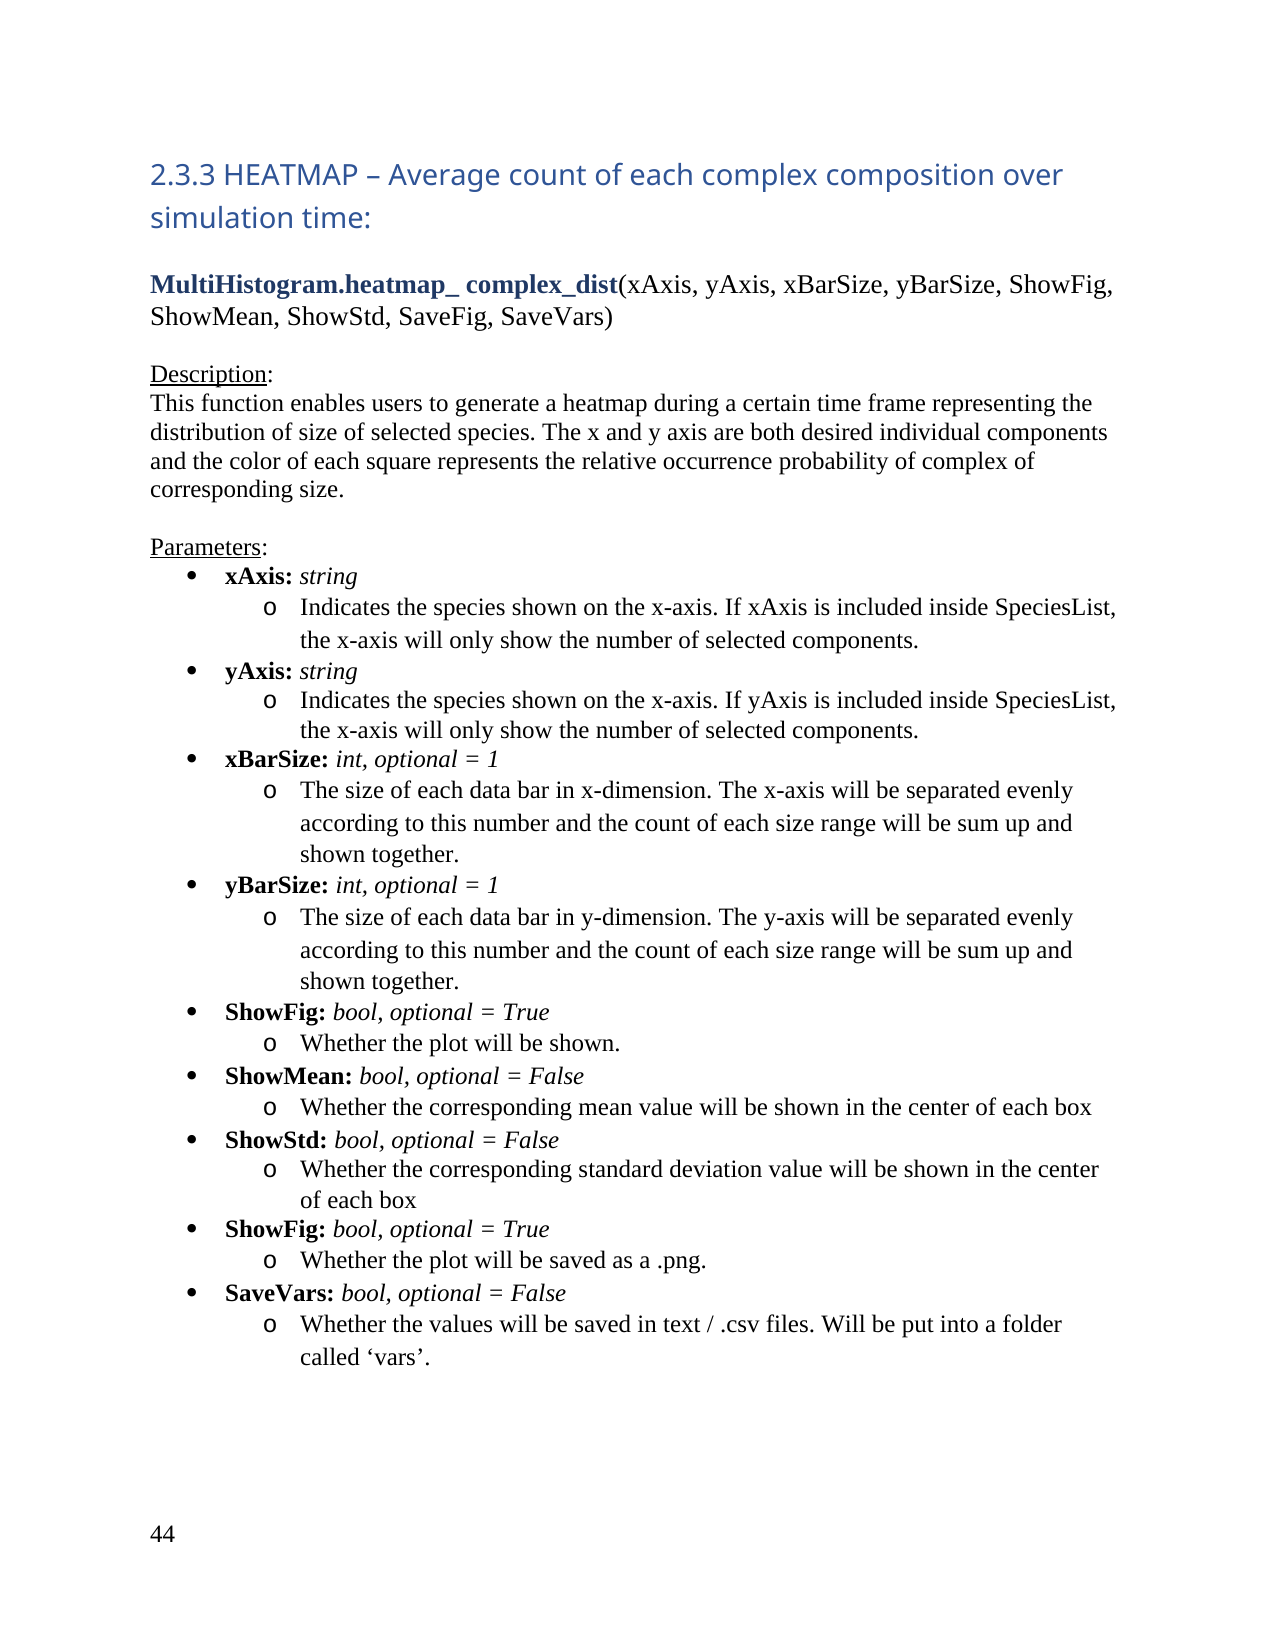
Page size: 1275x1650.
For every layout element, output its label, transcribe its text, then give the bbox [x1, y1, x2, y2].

text Parameters: [150, 532, 1125, 561]
list Whether the plot will be shown. [262, 1028, 1125, 1059]
list Indicates the species shown on the x-axis. If xAxis is included inside SpeciesList, the x-axis will only show the number of selected components. [262, 592, 1125, 654]
list Whether the corresponding standard deviation value will be shown in the center of each box [262, 1154, 1125, 1214]
list Whether the plot will be saved as a .png. [262, 1245, 1125, 1276]
list xAxis: string [187, 561, 1125, 589]
list SaveVars: bool, optional = False [187, 1278, 1125, 1307]
list The size of each data bar in x-dimension. The x-axis will be separated evenly according to this number and the count of each size range will be sum up and shown together. [262, 775, 1125, 868]
text Description: [150, 359, 1125, 388]
list xBarSize: int, optional = 1 [187, 744, 1125, 773]
list ShowStd: bool, optional = False [187, 1125, 1125, 1154]
list ShowMean: bool, optional = False [187, 1061, 1125, 1090]
list yBarSize: int, optional = 1 [187, 871, 1125, 899]
list The size of each data bar in y-dimension. The y-axis will be separated evenly according to this number and the count of each size range will be sum up and shown together. [262, 902, 1125, 994]
text This function enables users to generate a heatmap during a certain time frame representing the distribution of size of selected species. The x and y axis are both desired individual components and the color of each square represents the relative occurrence probability of complex of corresponding size. [150, 388, 1125, 503]
list Whether the values will be saved in text / .csv files. Will be put into a folder called ‘vars’. [262, 1309, 1125, 1371]
list Indicates the species shown on the x-axis. If yAxis is included inside SpeciesList, the x-axis will only show the number of selected components. [262, 685, 1125, 744]
list ShowFig: bool, optional = True [187, 997, 1125, 1026]
text MultiHistogram.heatmap_ complex_dist(xAxis, yAxis, xBarSize, yBarSize, ShowFig, ShowMean, ShowStd, SaveFig, SaveVars) [150, 268, 1125, 331]
list ShowFig: bool, optional = True [187, 1214, 1125, 1242]
subtitle 2.3.3 HEATMAP – Average count of each complex composition over simulation time: [150, 154, 1125, 237]
list yAxis: string [187, 656, 1125, 685]
list Whether the corresponding mean value will be shown in the center of each box [262, 1092, 1125, 1123]
